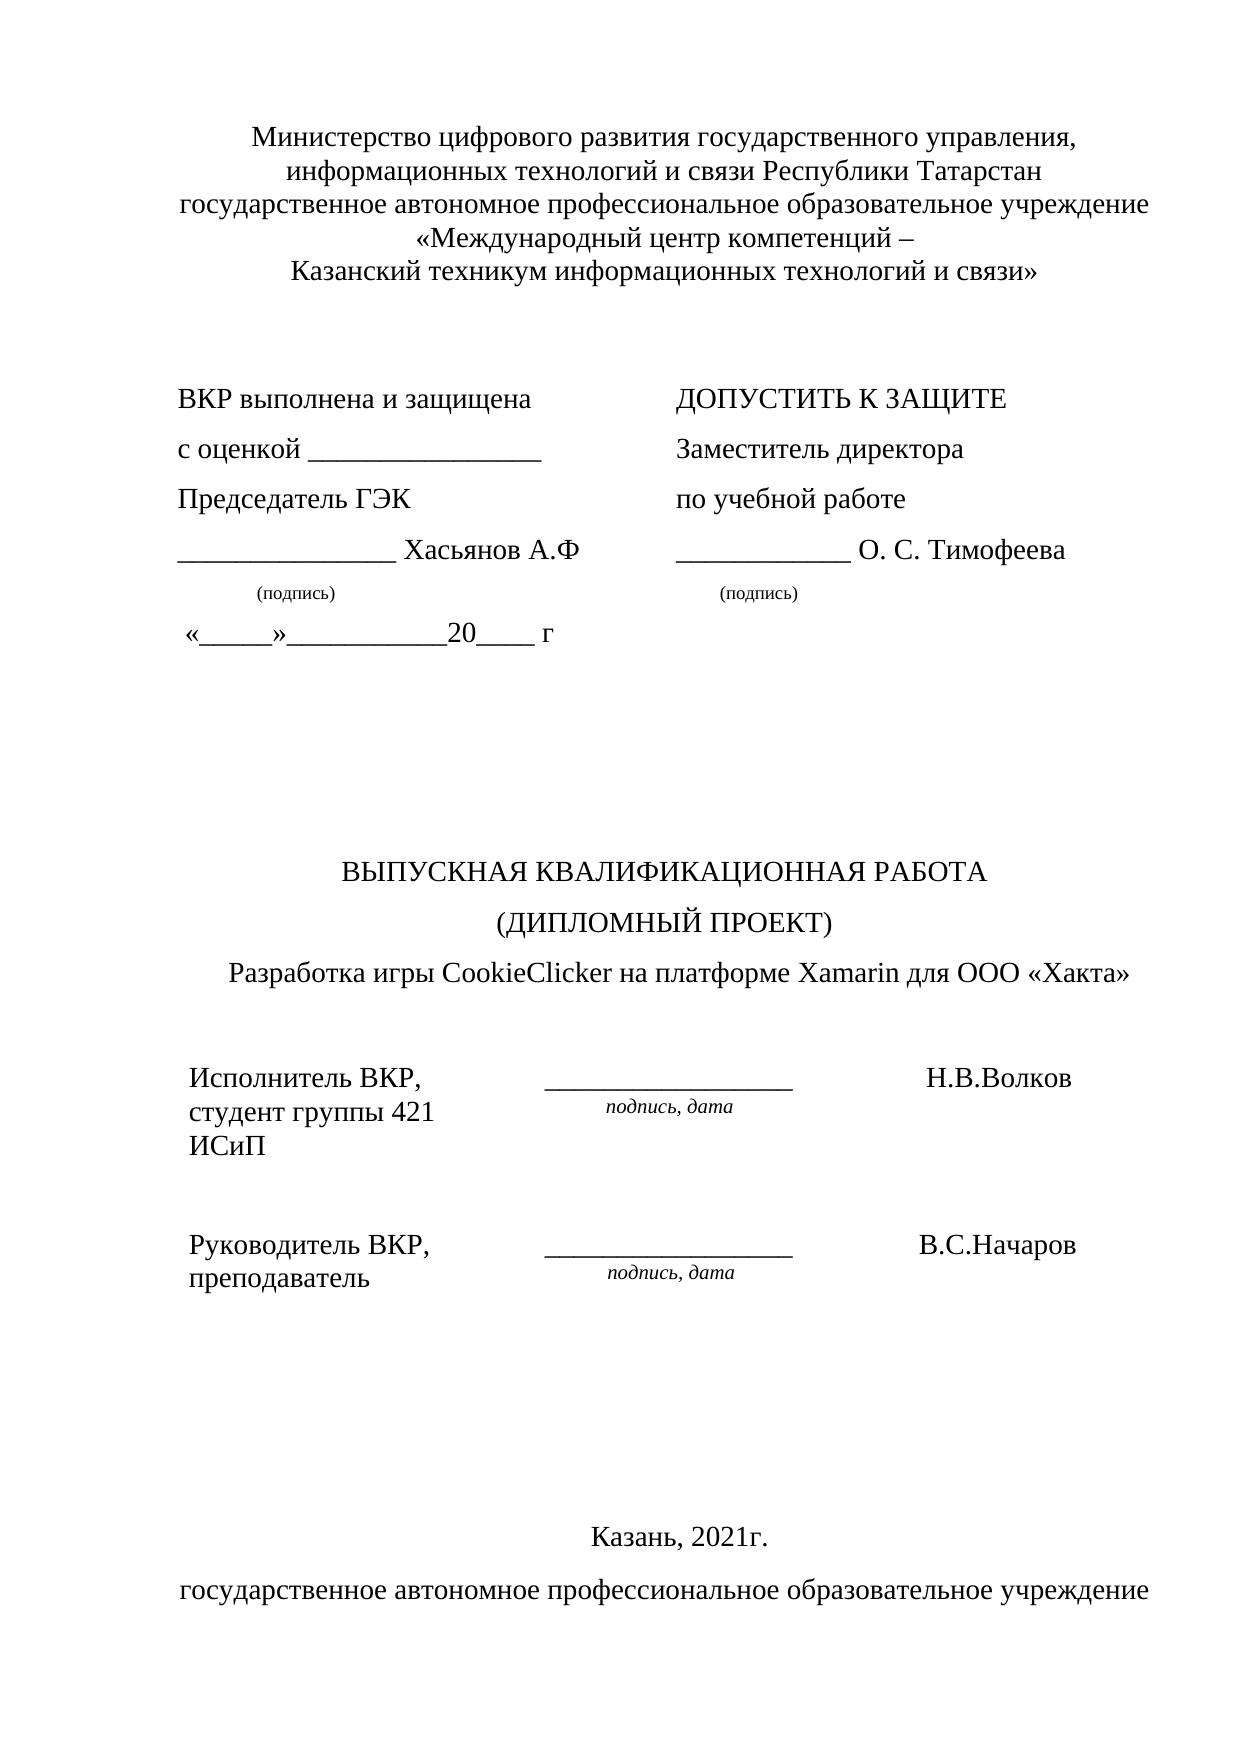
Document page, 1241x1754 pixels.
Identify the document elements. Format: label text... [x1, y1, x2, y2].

table_header Руководитель ВКР, преподаватель [177, 1227, 533, 1361]
table_header В.С.Начаров [834, 1227, 1163, 1361]
text (ДИПЛОМНЫЙ ПРОЕКТ) [177, 905, 1152, 938]
text Казанский техникум информационных технологий и связи» [177, 253, 1152, 287]
table_header _________________ подпись, дата [533, 1061, 834, 1174]
text государственное автономное профессиональное образовательное учреждение [177, 186, 1152, 220]
text Разработка игры CookieClicker на платформе Xamarin для ООО «Хакта» [177, 955, 1182, 988]
table_header Исполнитель ВКР, студент группы 421 ИСиП [177, 1061, 533, 1174]
table_header _________________ подпись, дата [533, 1227, 834, 1361]
text Казань, 2021г. [177, 1519, 1182, 1553]
table_header Н.В.Волков [834, 1061, 1163, 1174]
text государственное автономное профессиональное образовательное учреждение [177, 1572, 1152, 1606]
text «Международный центр компетенций – [177, 220, 1152, 253]
table_header ВКР выполнена и защищена с оценкой ________________ Председатель ГЭК _______________ Хасьянов А.Ф (подпись) «_____»___________20____ г [166, 381, 605, 749]
text ВЫПУСКНАЯ КВАЛИФИКАЦИОННАЯ РАБОТА [177, 854, 1152, 888]
text Министерство цифрового развития государственного управления, [177, 119, 1151, 152]
table_header Допустить к защите Заместитель директора по учебной работе ____________ О. С. Тимофеева (подпись) [605, 381, 1196, 749]
text информационных технологий и связи Республики Татарстан [177, 153, 1151, 186]
